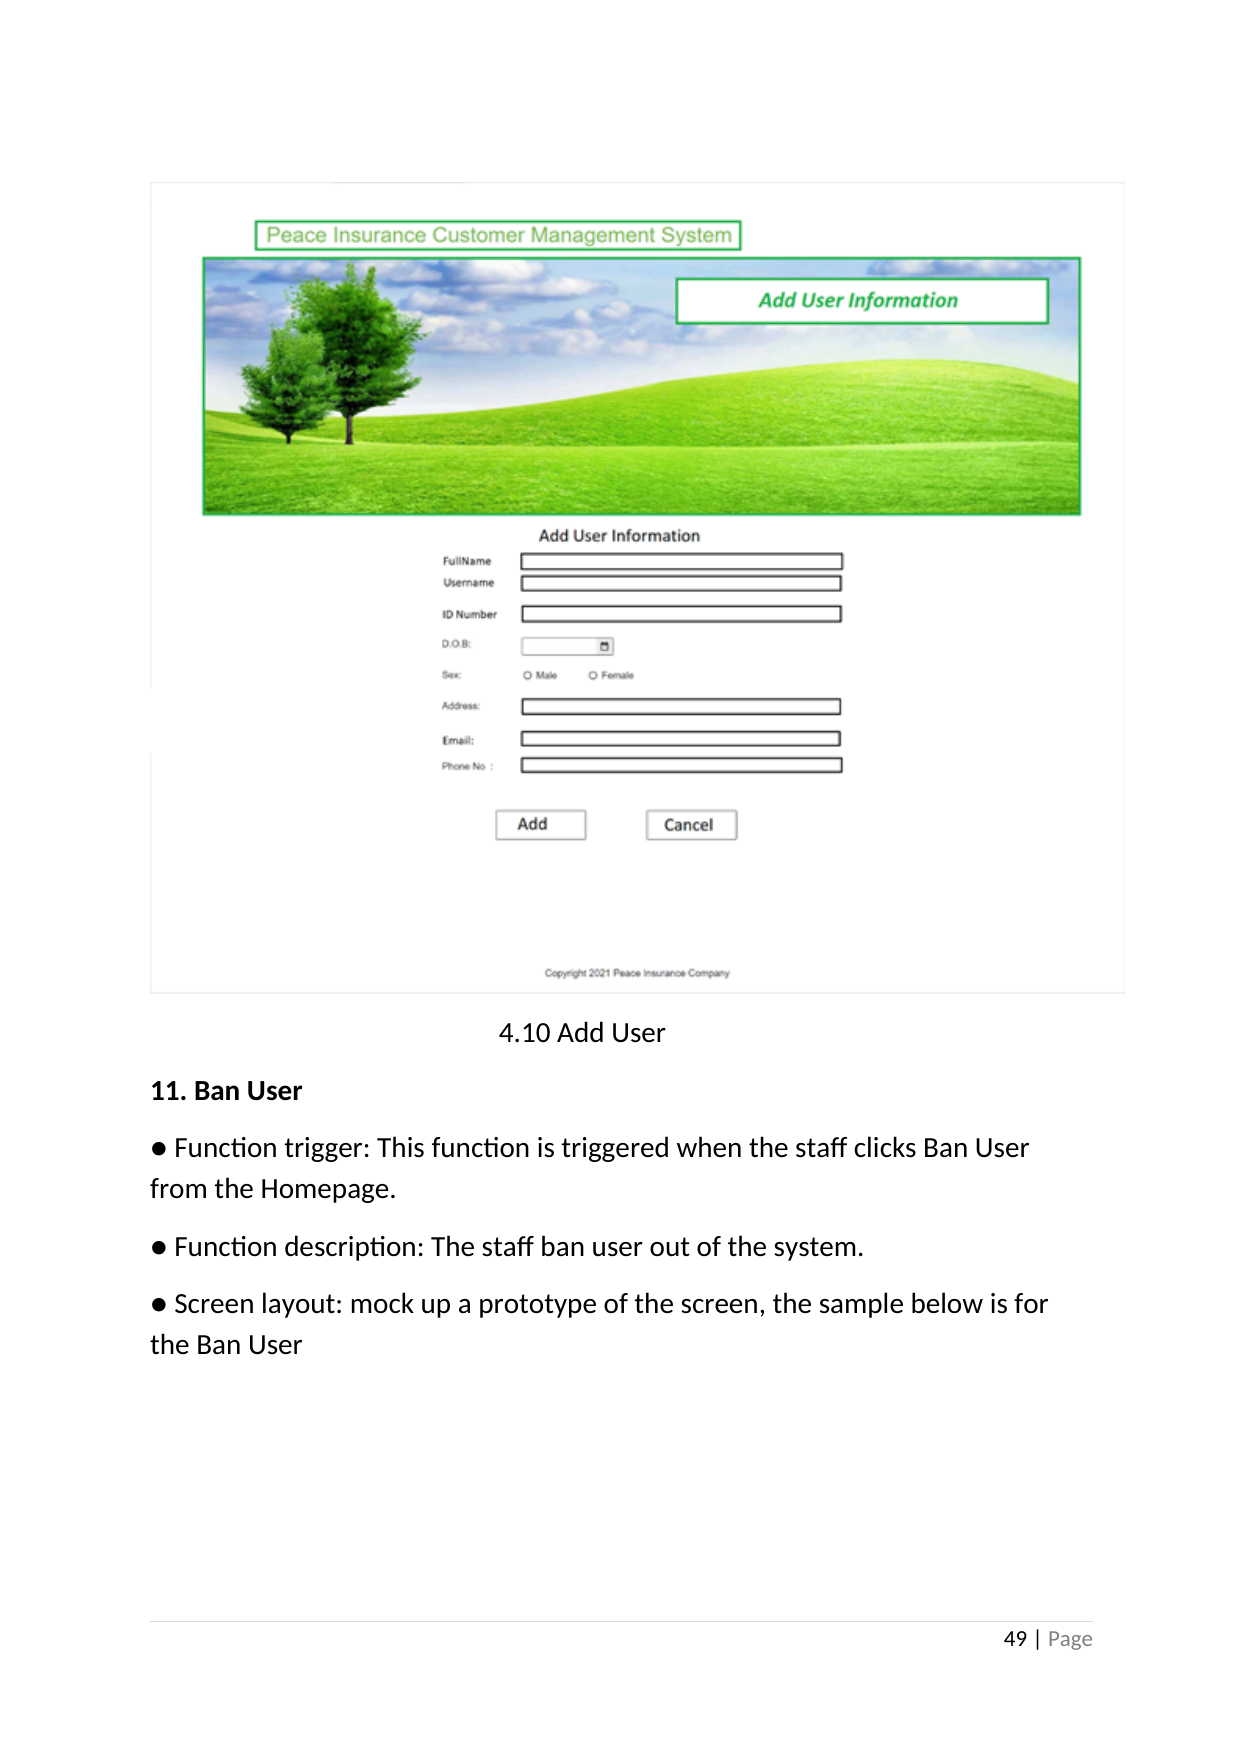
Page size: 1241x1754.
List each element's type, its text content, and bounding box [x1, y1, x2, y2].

text 11. Ban User [150, 1072, 1093, 1107]
text ● Screen layout: mock up a prototype of the screen, the sample below is for the Ban User [150, 1285, 1093, 1362]
text 4.10 Add User [150, 1014, 1093, 1049]
text ● Function description: The staff ban user out of the system. [150, 1228, 1093, 1263]
picture [150, 182, 1125, 994]
text ● Function trigger: This function is triggered when the staff clicks Ban User from the Homepage. [150, 1129, 1093, 1206]
